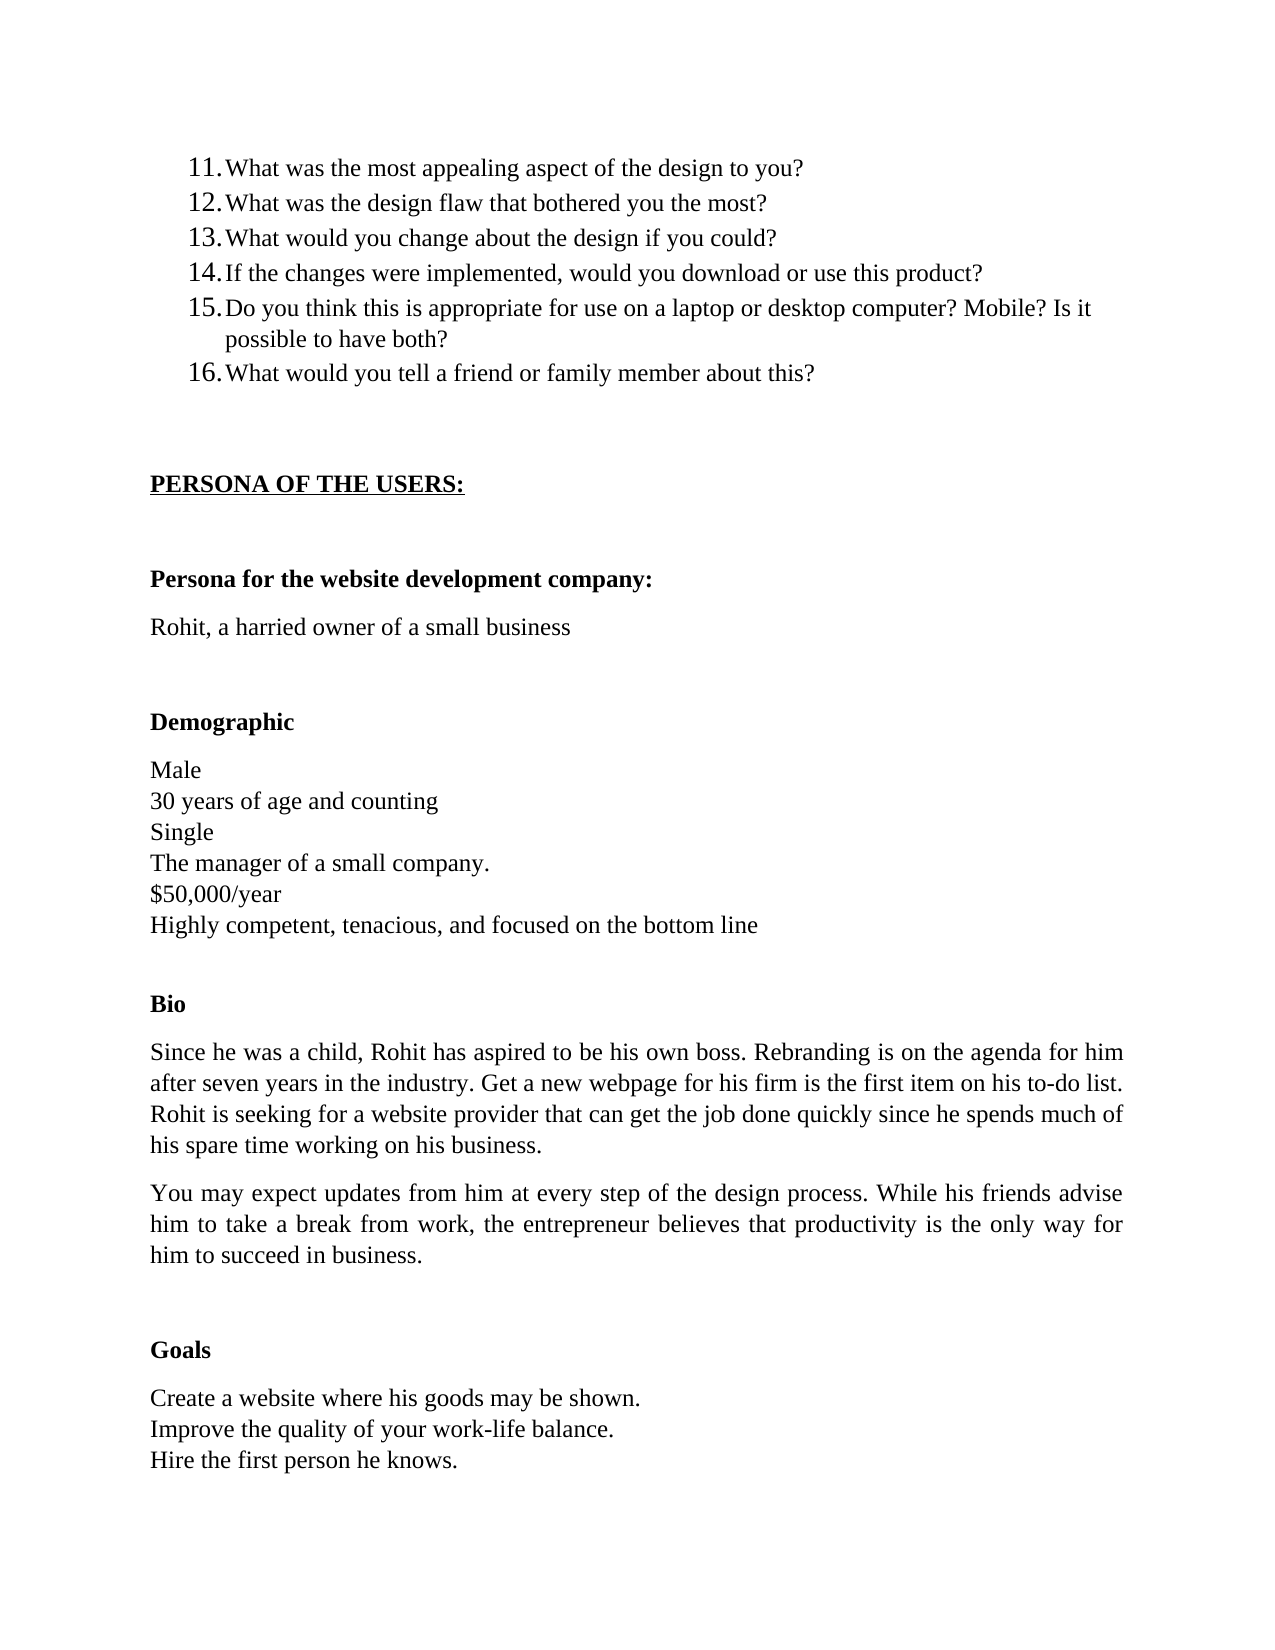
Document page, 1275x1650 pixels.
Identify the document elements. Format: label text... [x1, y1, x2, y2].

text Hire the first person he knows. [150, 1445, 1125, 1474]
text Create a website where his goods may be shown. [150, 1383, 1125, 1412]
list What would you tell a friend or family member about this? [187, 355, 1125, 388]
text You may expect updates from him at every step of the design process. While his friends advise him to take a break from work, the entrepreneur believes that productivity is the only way for him to succeed in business. [150, 1178, 1125, 1268]
text $50,000/year [150, 879, 1125, 908]
text The manager of a small company. [150, 848, 1125, 877]
list What was the most appealing aspect of the design to you? [187, 150, 1125, 182]
list What would you change about the design if you could? [187, 220, 1125, 252]
text Rohit, a harried owner of a small business [150, 612, 1125, 641]
text Male [150, 755, 1125, 784]
text Demographic [150, 707, 1125, 736]
text PERSONA OF THE USERS: [150, 469, 1125, 498]
text Bio [150, 989, 1125, 1018]
text Persona for the website development company: [150, 564, 1125, 593]
text Improve the quality of your work-life balance. [150, 1414, 1125, 1443]
text Highly competent, tenacious, and focused on the bottom line [150, 910, 1125, 939]
text 30 years of age and counting [150, 786, 1125, 815]
text Since he was a child, Rohit has aspired to be his own boss. Rebranding is on the agenda for him after seven years in the industry. Get a new webpage for his firm is the first item on his to-do list. Rohit is seeking for a website provider that can get the job done quickly since he spends much of his spare time working on his business. [150, 1037, 1125, 1159]
text Single [150, 817, 1125, 846]
list Do you think this is appropriate for use on a laptop or desktop computer? Mobile? Is it possible to have both? [187, 289, 1125, 353]
list What was the design flaw that bothered you the most? [187, 185, 1125, 217]
text Goals [150, 1335, 1125, 1364]
list If the changes were implemented, would you download or use this product? [187, 255, 1125, 287]
